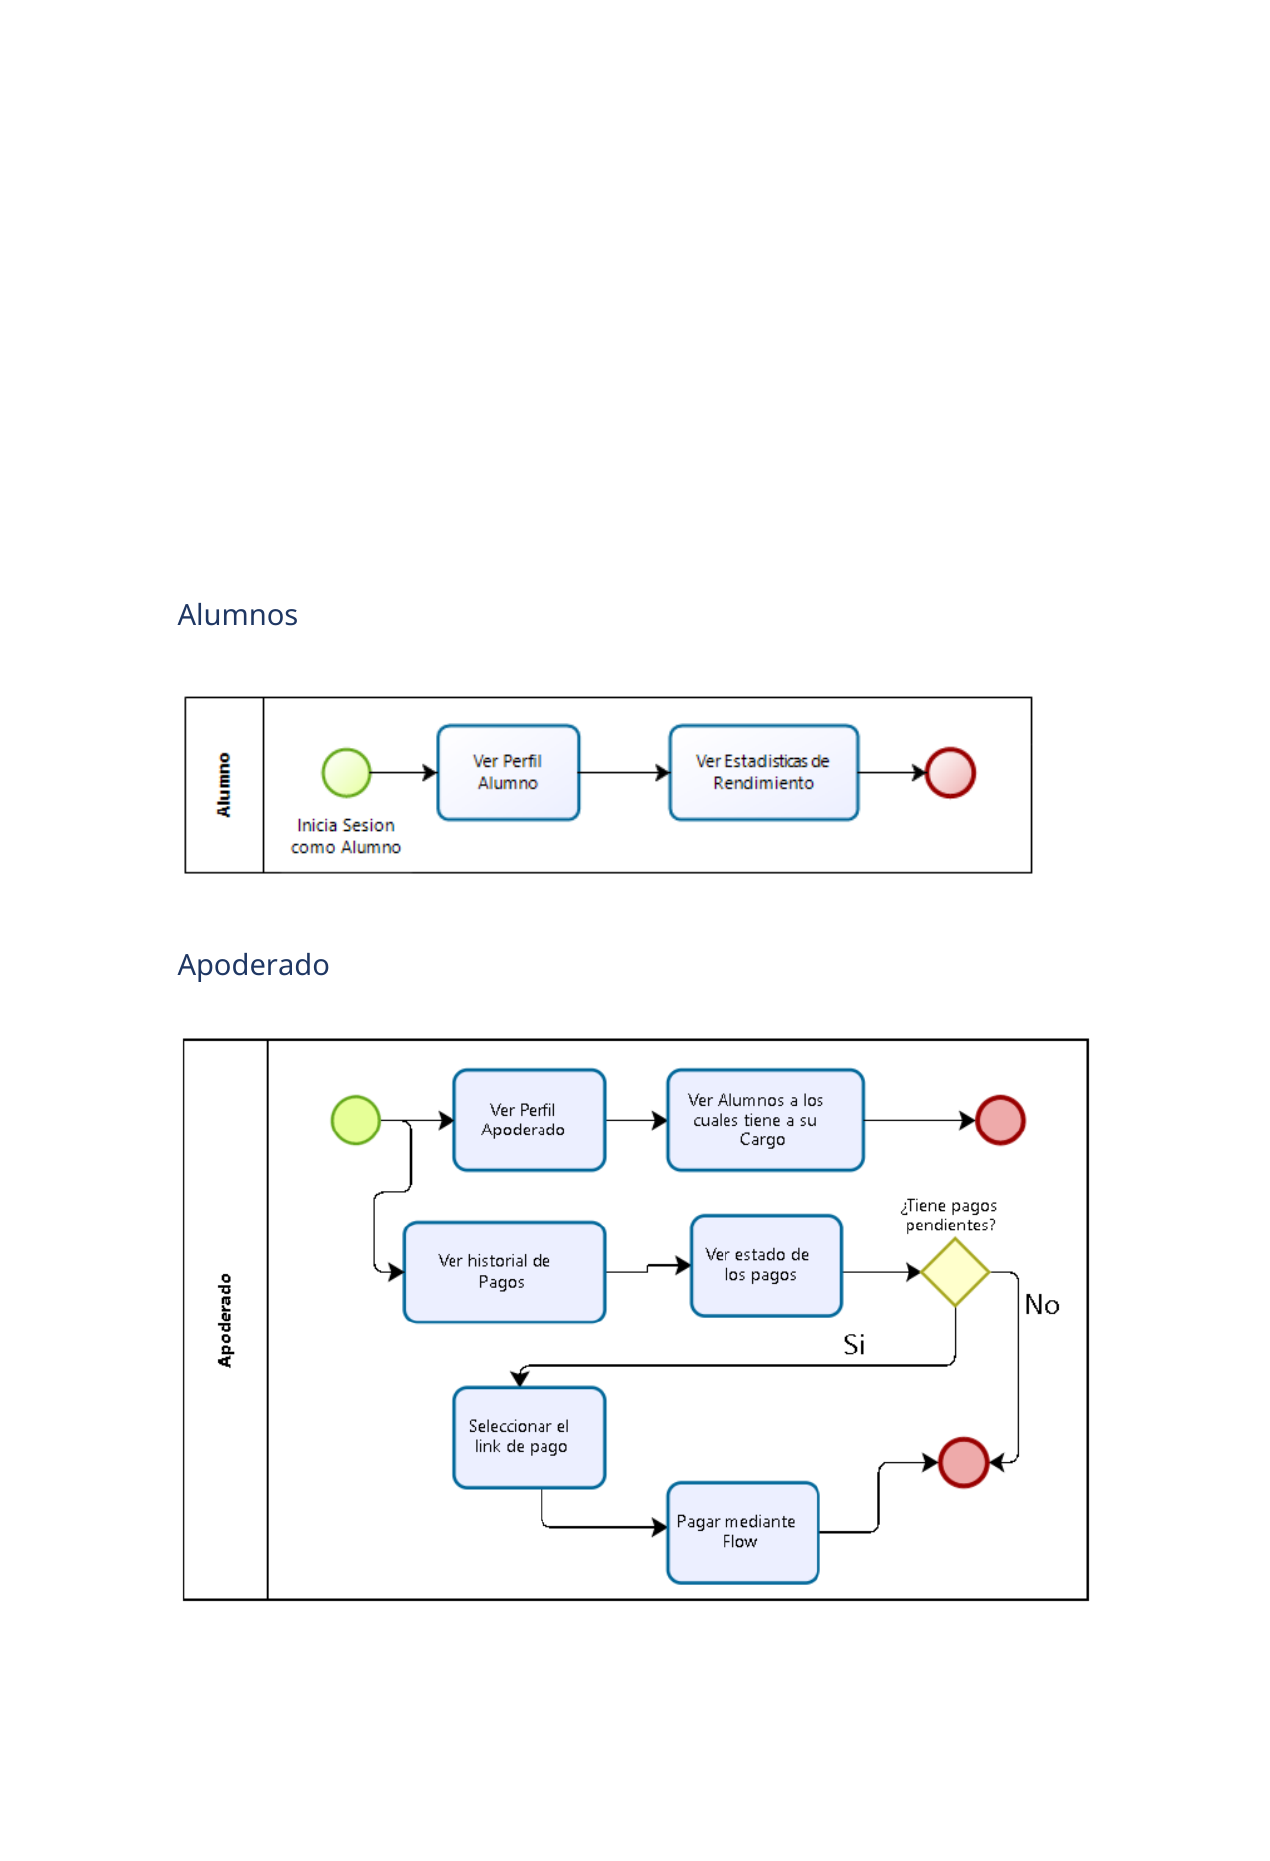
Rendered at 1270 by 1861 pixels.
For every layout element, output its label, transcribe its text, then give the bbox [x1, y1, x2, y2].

subtitle Apoderado [177, 944, 1092, 984]
picture [177, 686, 1042, 876]
subtitle Alumnos [177, 594, 1092, 633]
picture [177, 1036, 1092, 1607]
